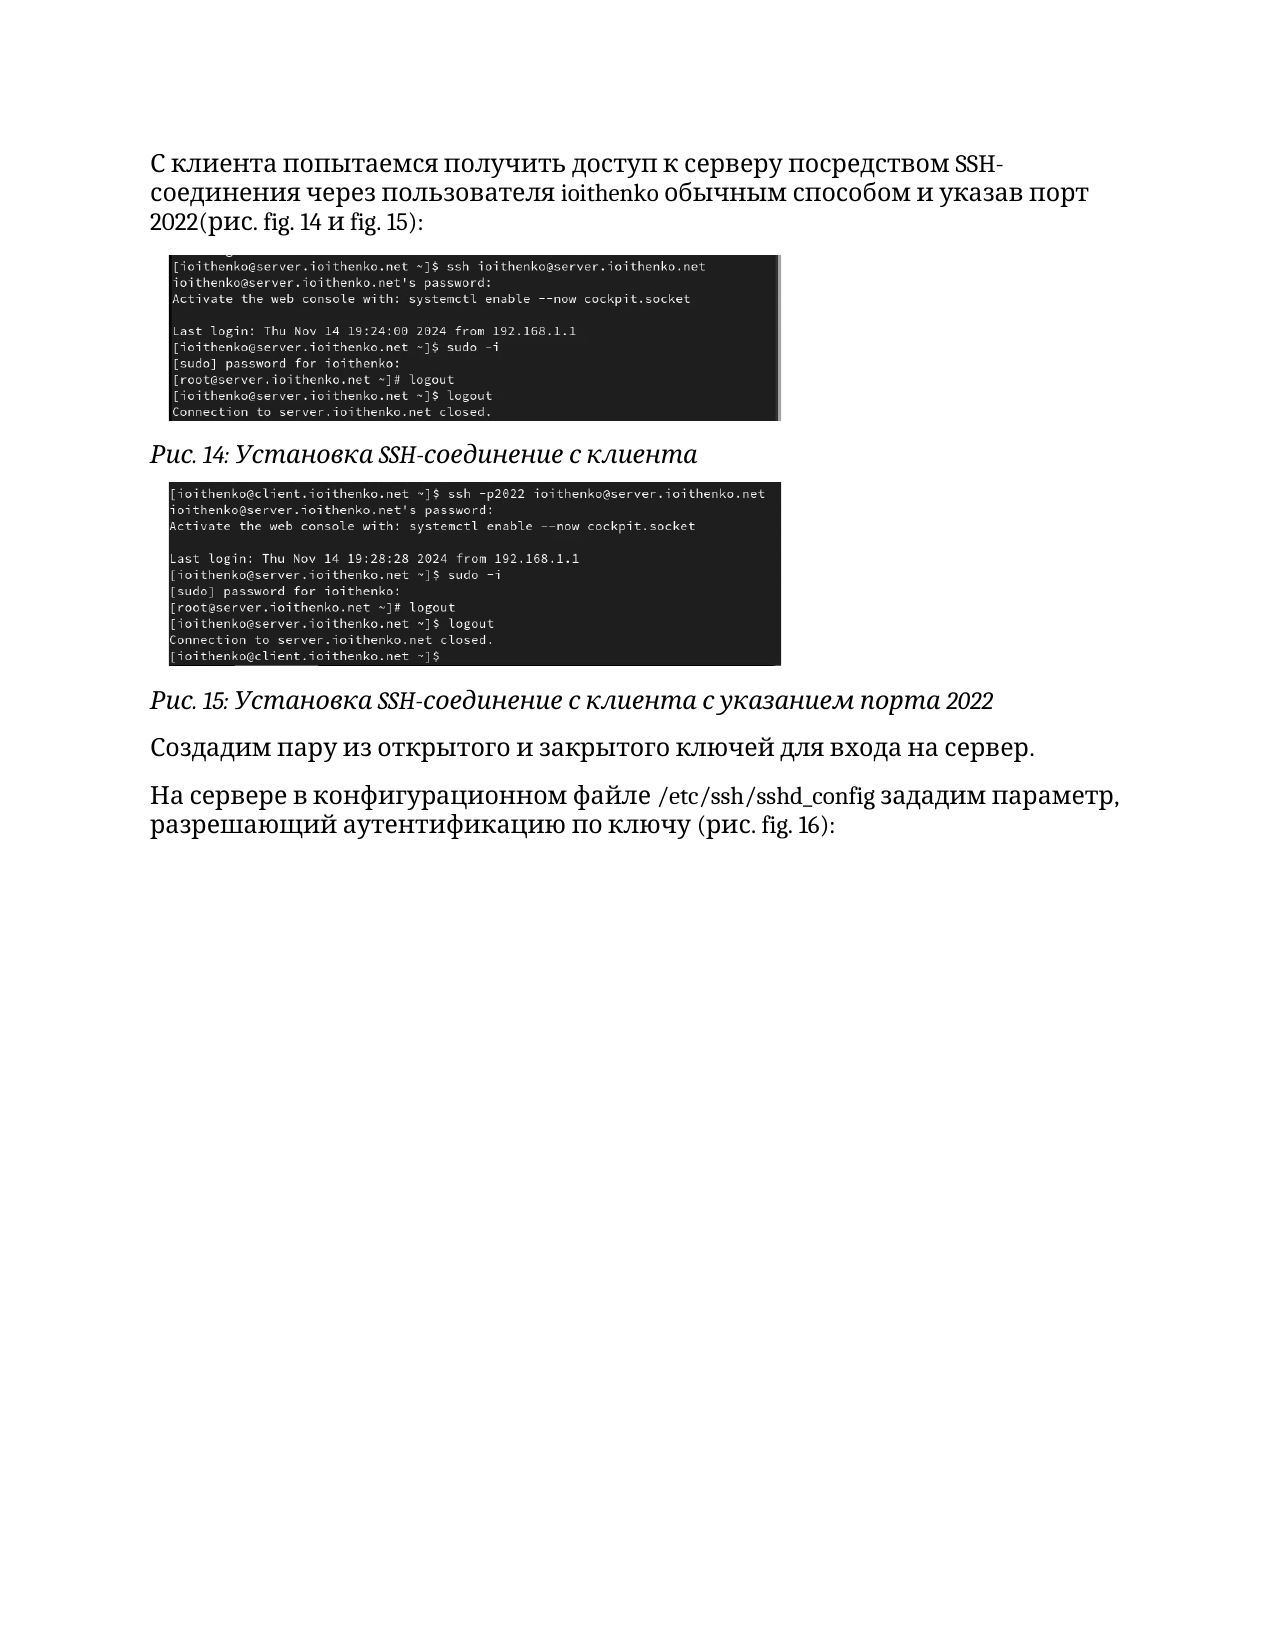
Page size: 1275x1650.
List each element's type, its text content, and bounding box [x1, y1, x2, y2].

text Рис. 14: Установка SSH-соединение с клиента [150, 441, 1125, 470]
picture [168, 255, 782, 421]
picture [168, 482, 782, 666]
text Рис. 15: Установка SSH-соединение с клиента с указанием порта 2022 [150, 687, 1125, 716]
text Создадим пару из открытого и закрытого ключей для входа на сервер. [150, 734, 1125, 763]
text На сервере в конфигурационном файле /etc/ssh/sshd_config зададим параметр, разрешающий аутентификацию по ключу (рис. fig. 16): [150, 782, 1125, 839]
text С клиента попытаемся получить доступ к серверу посредством SSH-соединения через пользователя ioithenko обычным способом и указав порт 2022(рис. fig. 14 и fig. 15): [150, 150, 1125, 236]
